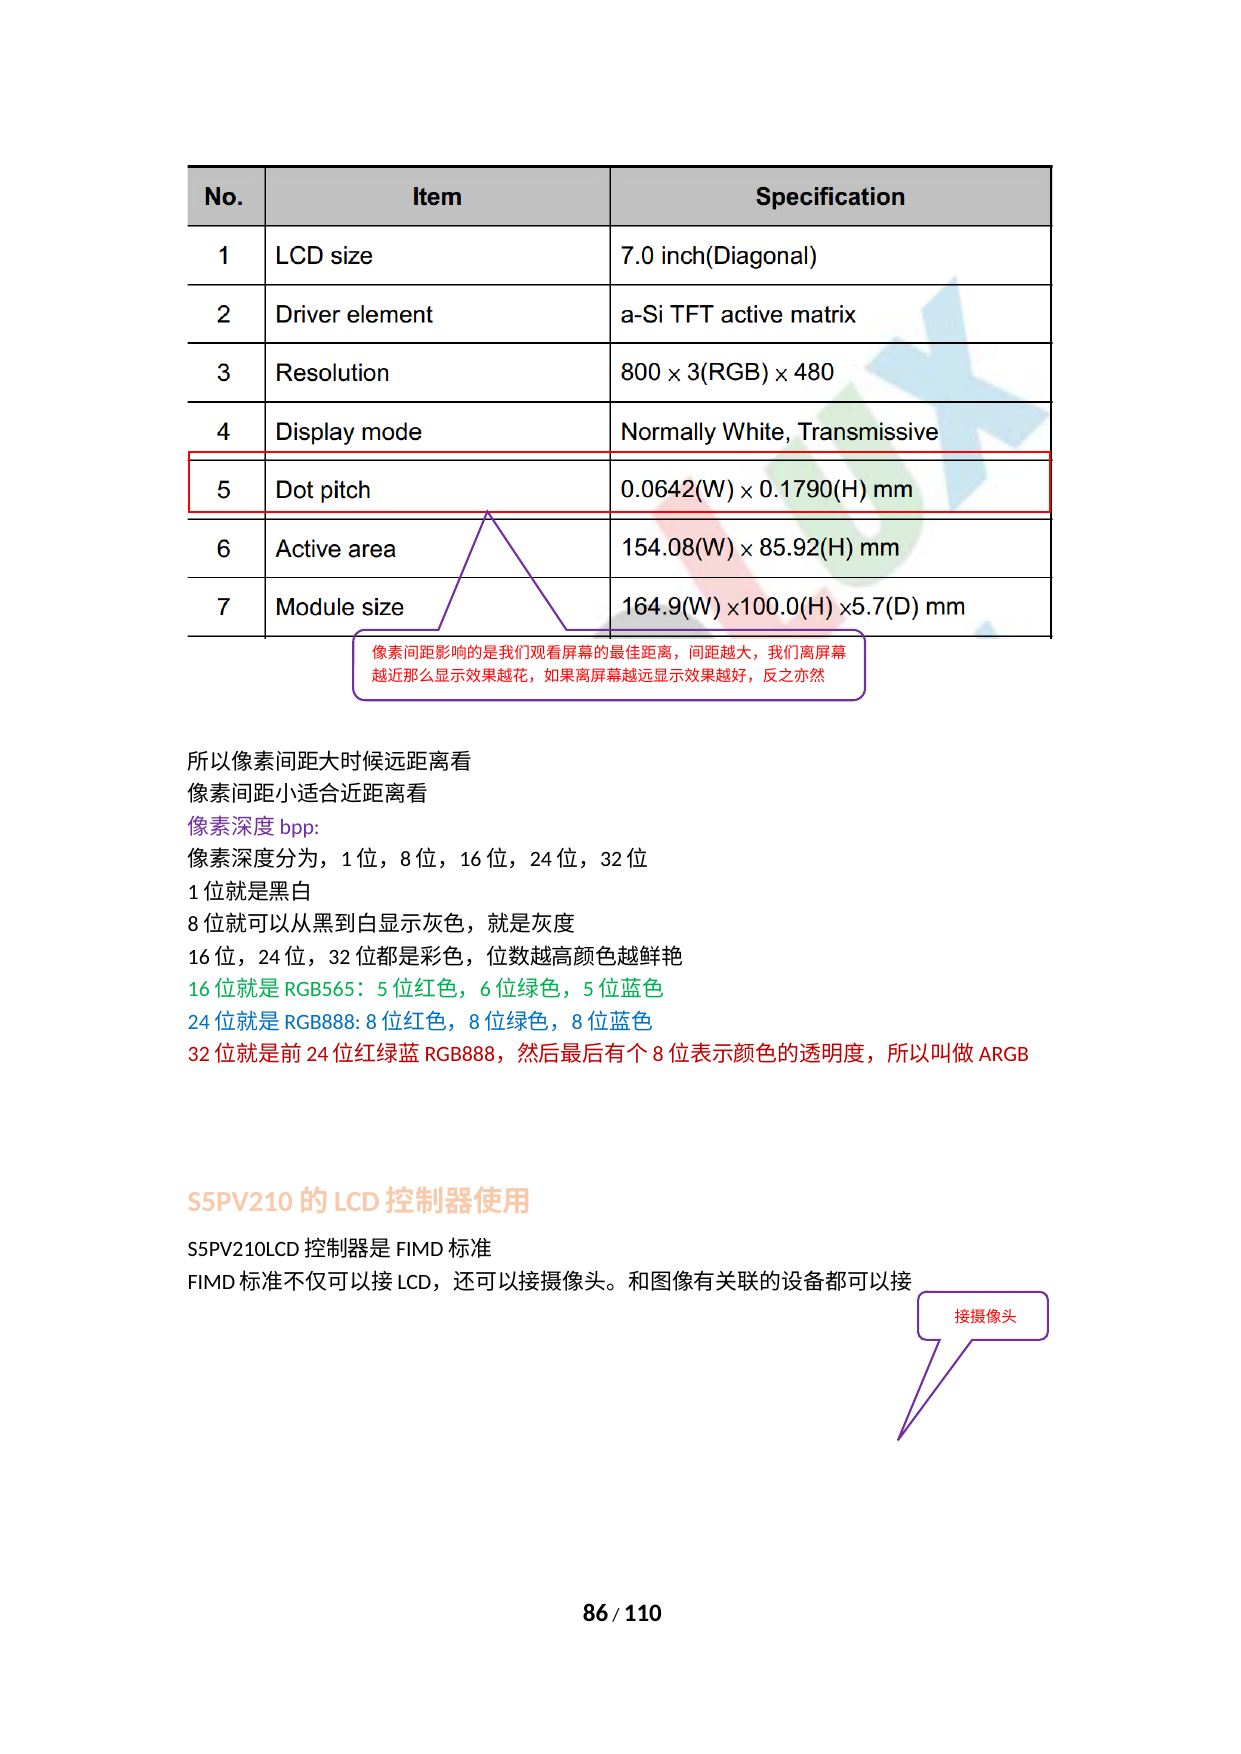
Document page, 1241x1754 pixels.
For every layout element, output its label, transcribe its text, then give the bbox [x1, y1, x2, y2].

text 像素间距小适合近距离看 [187, 776, 1053, 808]
text 像素深度bpp: [187, 808, 1053, 841]
picture [187, 165, 1053, 639]
picture [355, 516, 863, 639]
text 1位就是黑白 [187, 873, 1053, 906]
text 8位就可以从黑到白显示灰色，就是灰度 [187, 906, 1053, 938]
text 24位就是RGB888: 8位红色，8位绿色，8位蓝色 [187, 1003, 1053, 1036]
text 16位就是RGB565：5位红色，6位绿色，5位蓝色 [187, 971, 1053, 1003]
text FIMD标准不仅可以接LCD，还可以接摄像头。和图像有关联的设备都可以接 [187, 1263, 1053, 1296]
picture [190, 453, 1049, 511]
text S5PV210的LCD控制器使用 [187, 1166, 1053, 1231]
text 像素深度分为，1位，8位，16位，24位，32位 [187, 841, 1053, 873]
text 所以像素间距大时候远距离看 [187, 743, 1053, 776]
text 16位，24位，32位都是彩色，位数越高颜色越鲜艳 [187, 938, 1053, 971]
text S5PV210LCD控制器是FIMD标准 [187, 1231, 1053, 1263]
text 32位就是前24位红绿蓝RGB888，然后最后有个8位表示颜色的透明度，所以叫做ARGB [187, 1036, 1053, 1068]
